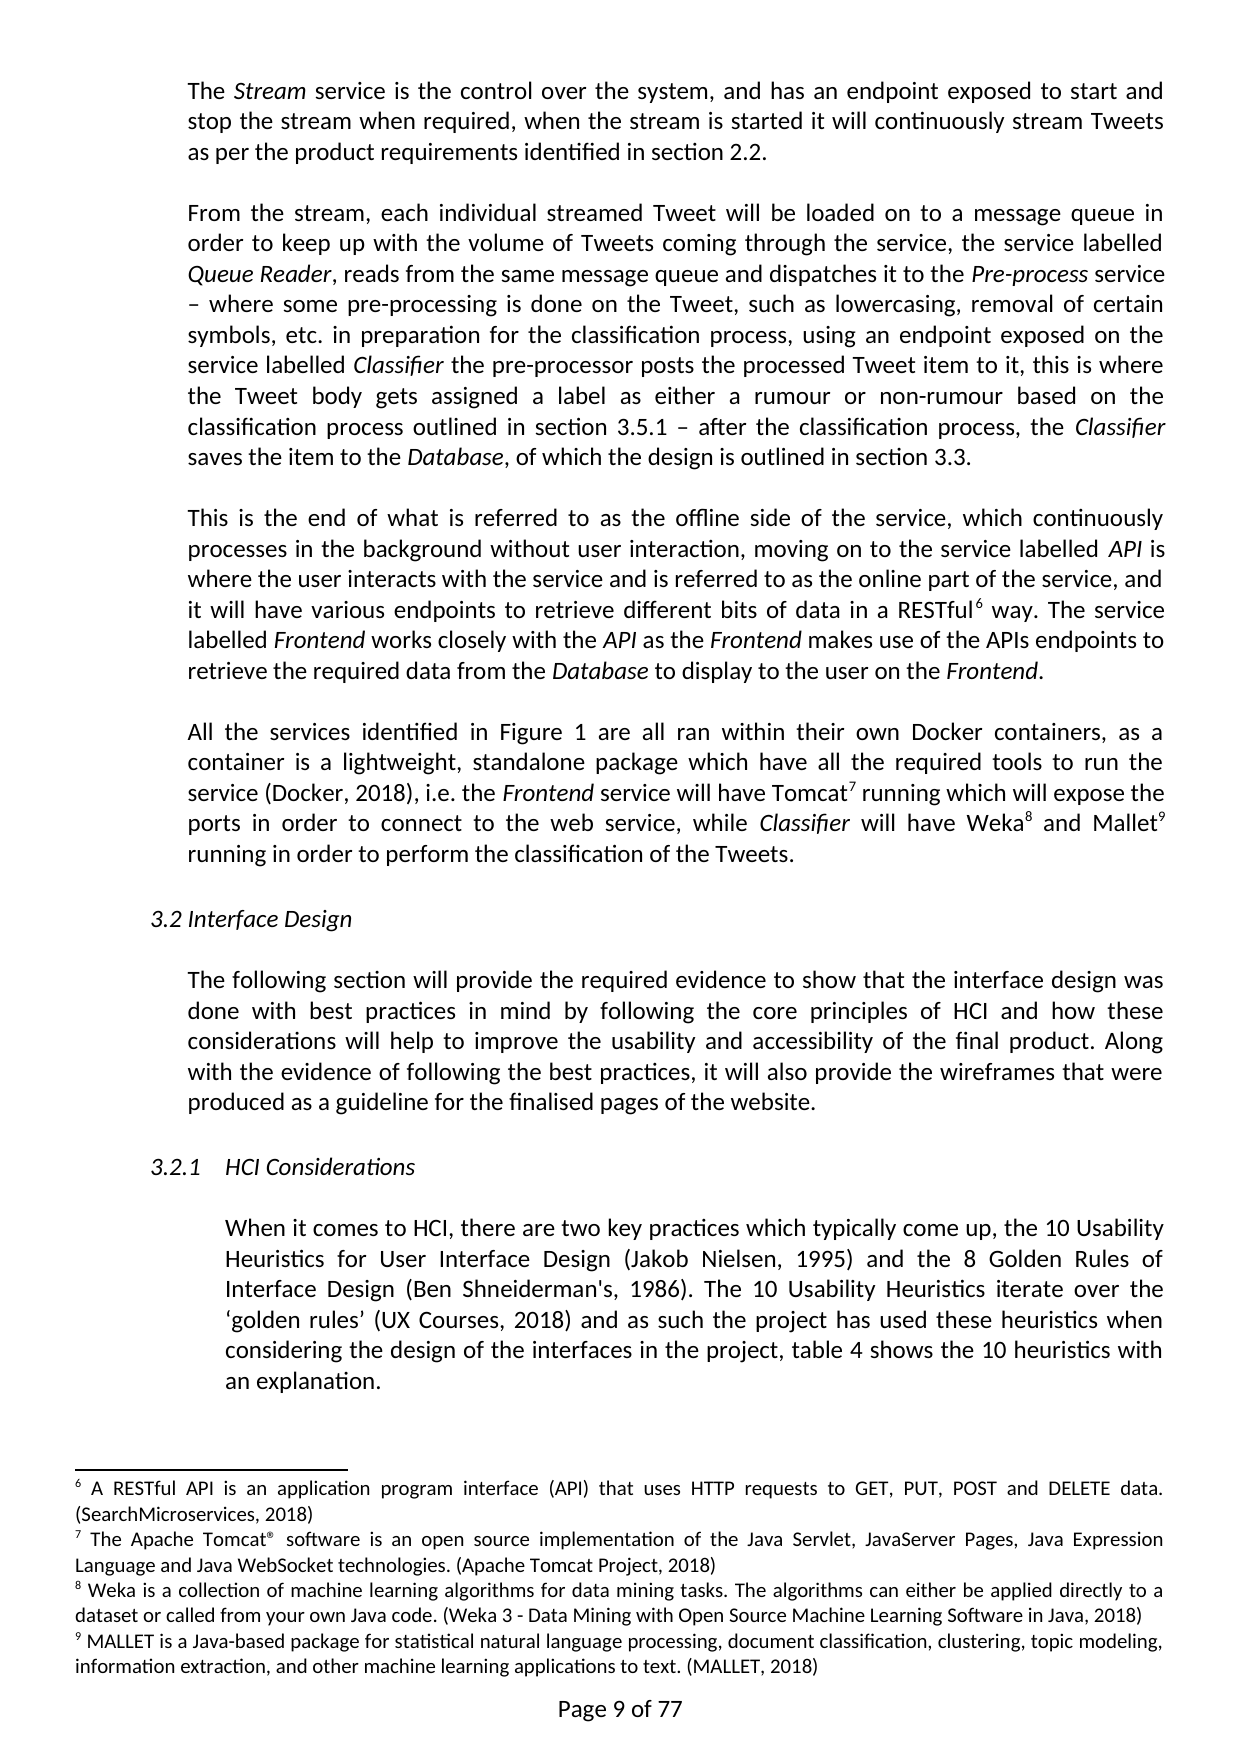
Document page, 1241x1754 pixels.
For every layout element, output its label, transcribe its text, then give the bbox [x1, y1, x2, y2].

subtitle HCI Considerations [150, 1152, 1165, 1182]
text From the stream, each individual streamed Tweet will be loaded on to a message queue in order to keep up with the volume of Tweets coming through the service, the service labelled Queue Reader, reads from the same message queue and dispatches it to the Pre-process service – where some pre-processing is done on the Tweet, such as lowercasing, removal of certain symbols, etc. in preparation for the classification process, using an endpoint exposed on the service labelled Classifier the pre-processor posts the processed Tweet item to it, this is where the Tweet body gets assigned a label as either a rumour or non-rumour based on the classification process outlined in section 3.5.1 – after the classification process, the Classifier saves the item to the Database, of which the design is outlined in section 3.3. [187, 197, 1165, 472]
text All the services identified in Figure 1 are all ran within their own Docker containers, as a container is a lightweight, standalone package which have all the required tools to run the service (Docker, 2018), i.e. the Frontend service will have Tomcat running which will expose the ports in order to connect to the web service, while Classifier will have Weka and Mallet running in order to perform the classification of the Tweets. [187, 716, 1165, 868]
subtitle Interface Design [150, 903, 1165, 934]
text The following section will provide the required evidence to show that the interface design was done with best practices in mind by following the core principles of HCI and how these considerations will help to improve the usability and accessibility of the final product. Along with the evidence of following the best practices, it will also provide the wireframes that were produced as a guideline for the finalised pages of the website. [187, 964, 1165, 1117]
text This is the end of what is referred to as the offline side of the service, which continuously processes in the background without user interaction, moving on to the service labelled API is where the user interacts with the service and is referred to as the online part of the service, and it will have various endpoints to retrieve different bits of data in a RESTful way. The service labelled Frontend works closely with the API as the Frontend makes use of the APIs endpoints to retrieve the required data from the Database to display to the user on the Frontend. [187, 502, 1165, 685]
text The Stream service is the control over the system, and has an endpoint exposed to start and stop the stream when required, when the stream is started it will continuously stream Tweets as per the product requirements identified in section 2.2. [187, 75, 1165, 167]
text When it comes to HCI, there are two key practices which typically come up, the 10 Usability Heuristics for User Interface Design (Jakob Nielsen, 1995) and the 8 Golden Rules of Interface Design (Ben Shneiderman's, 1986). The 10 Usability Heuristics iterate over the ‘golden rules’ (UX Courses, 2018) and as such the project has used these heuristics when considering the design of the interfaces in the project, table 4 shows the 10 heuristics with an explanation. [225, 1213, 1165, 1396]
